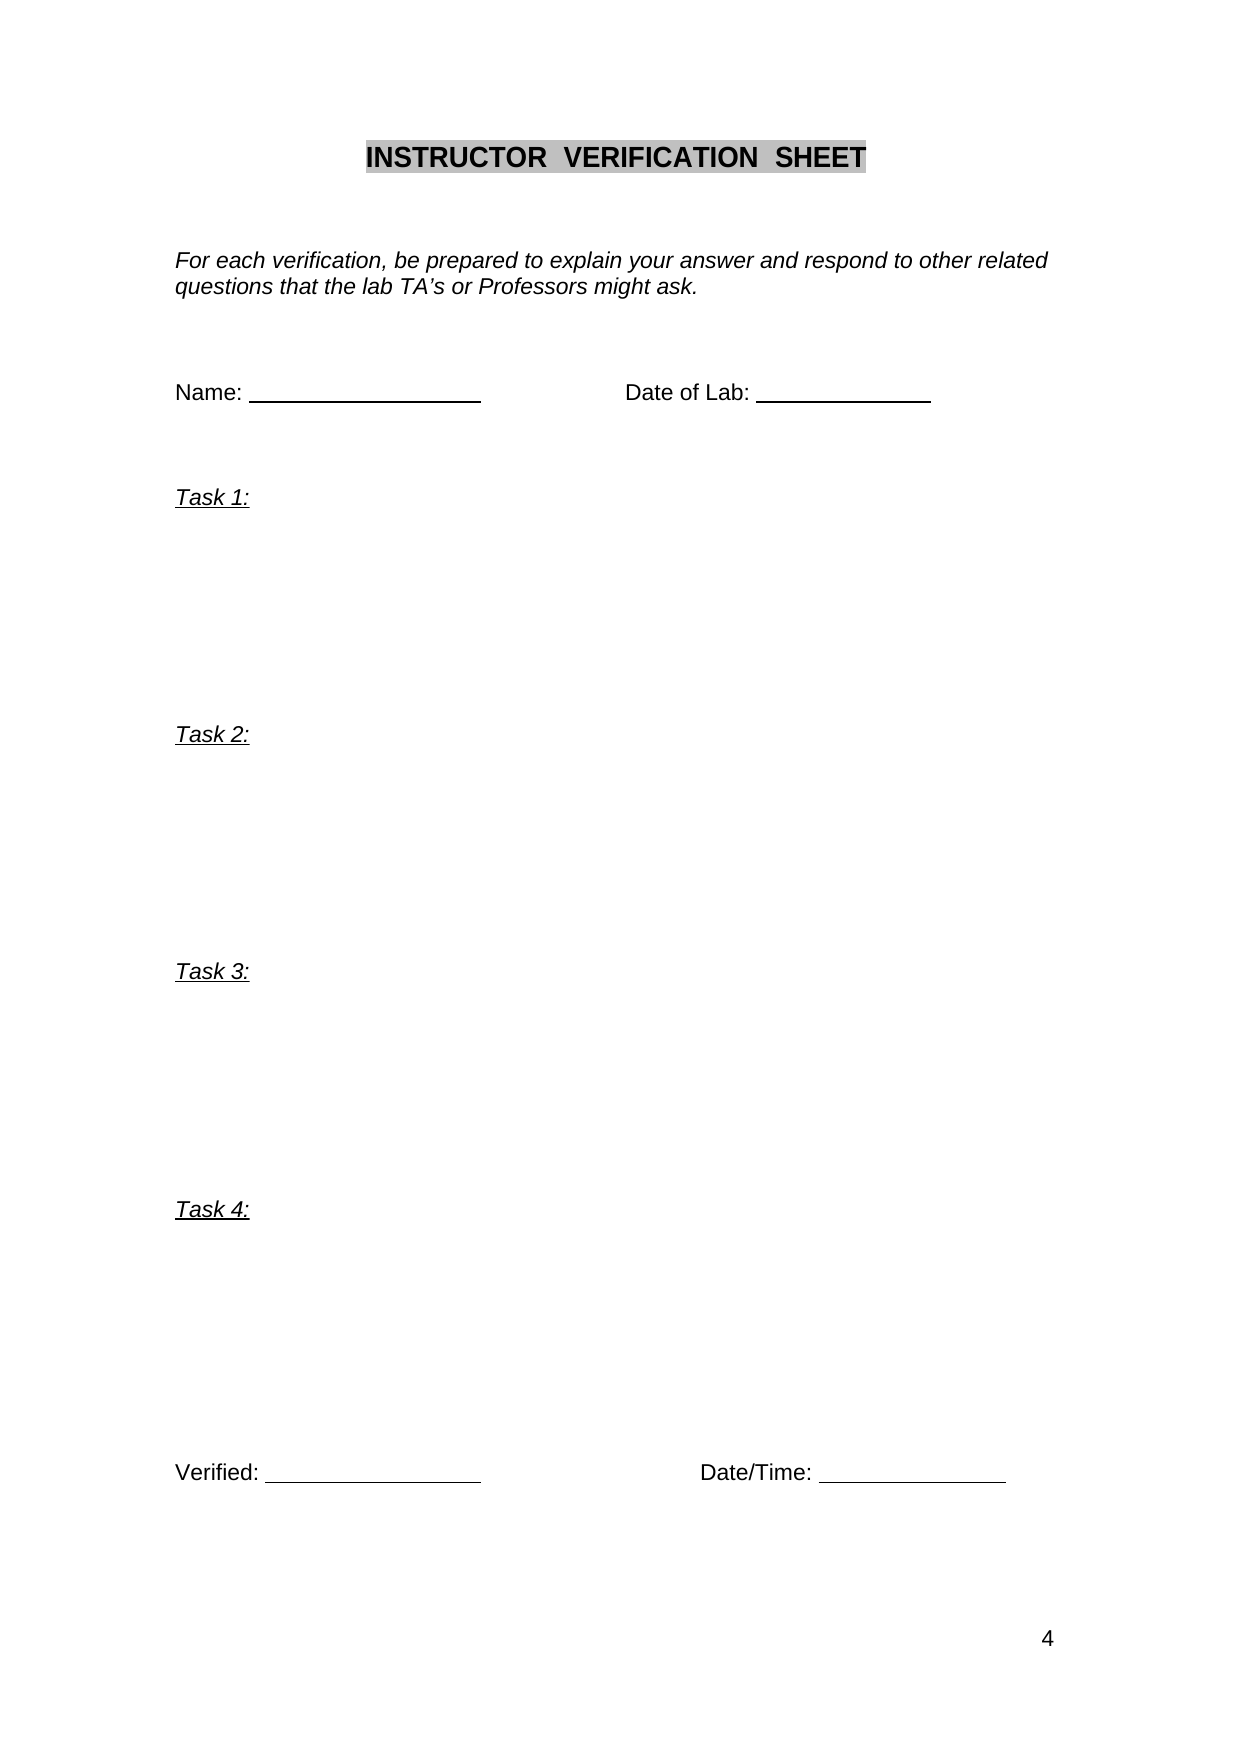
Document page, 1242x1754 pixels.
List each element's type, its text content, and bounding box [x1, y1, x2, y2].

text Verified: Date/Time: [175, 1459, 1187, 1486]
text Task 2: [175, 721, 1187, 747]
text Task 1: [175, 484, 1187, 510]
text For each verification, be prepared to explain your answer and respond to other related questions that the lab TA’s or Professors might ask. [175, 247, 1064, 299]
text INSTRUCTOR VERIFICATION SHEET [366, 139, 1187, 173]
text Name: Date of Lab: [175, 378, 1187, 405]
text Task 3: [175, 958, 1187, 985]
text Task 4: [175, 1196, 1187, 1222]
